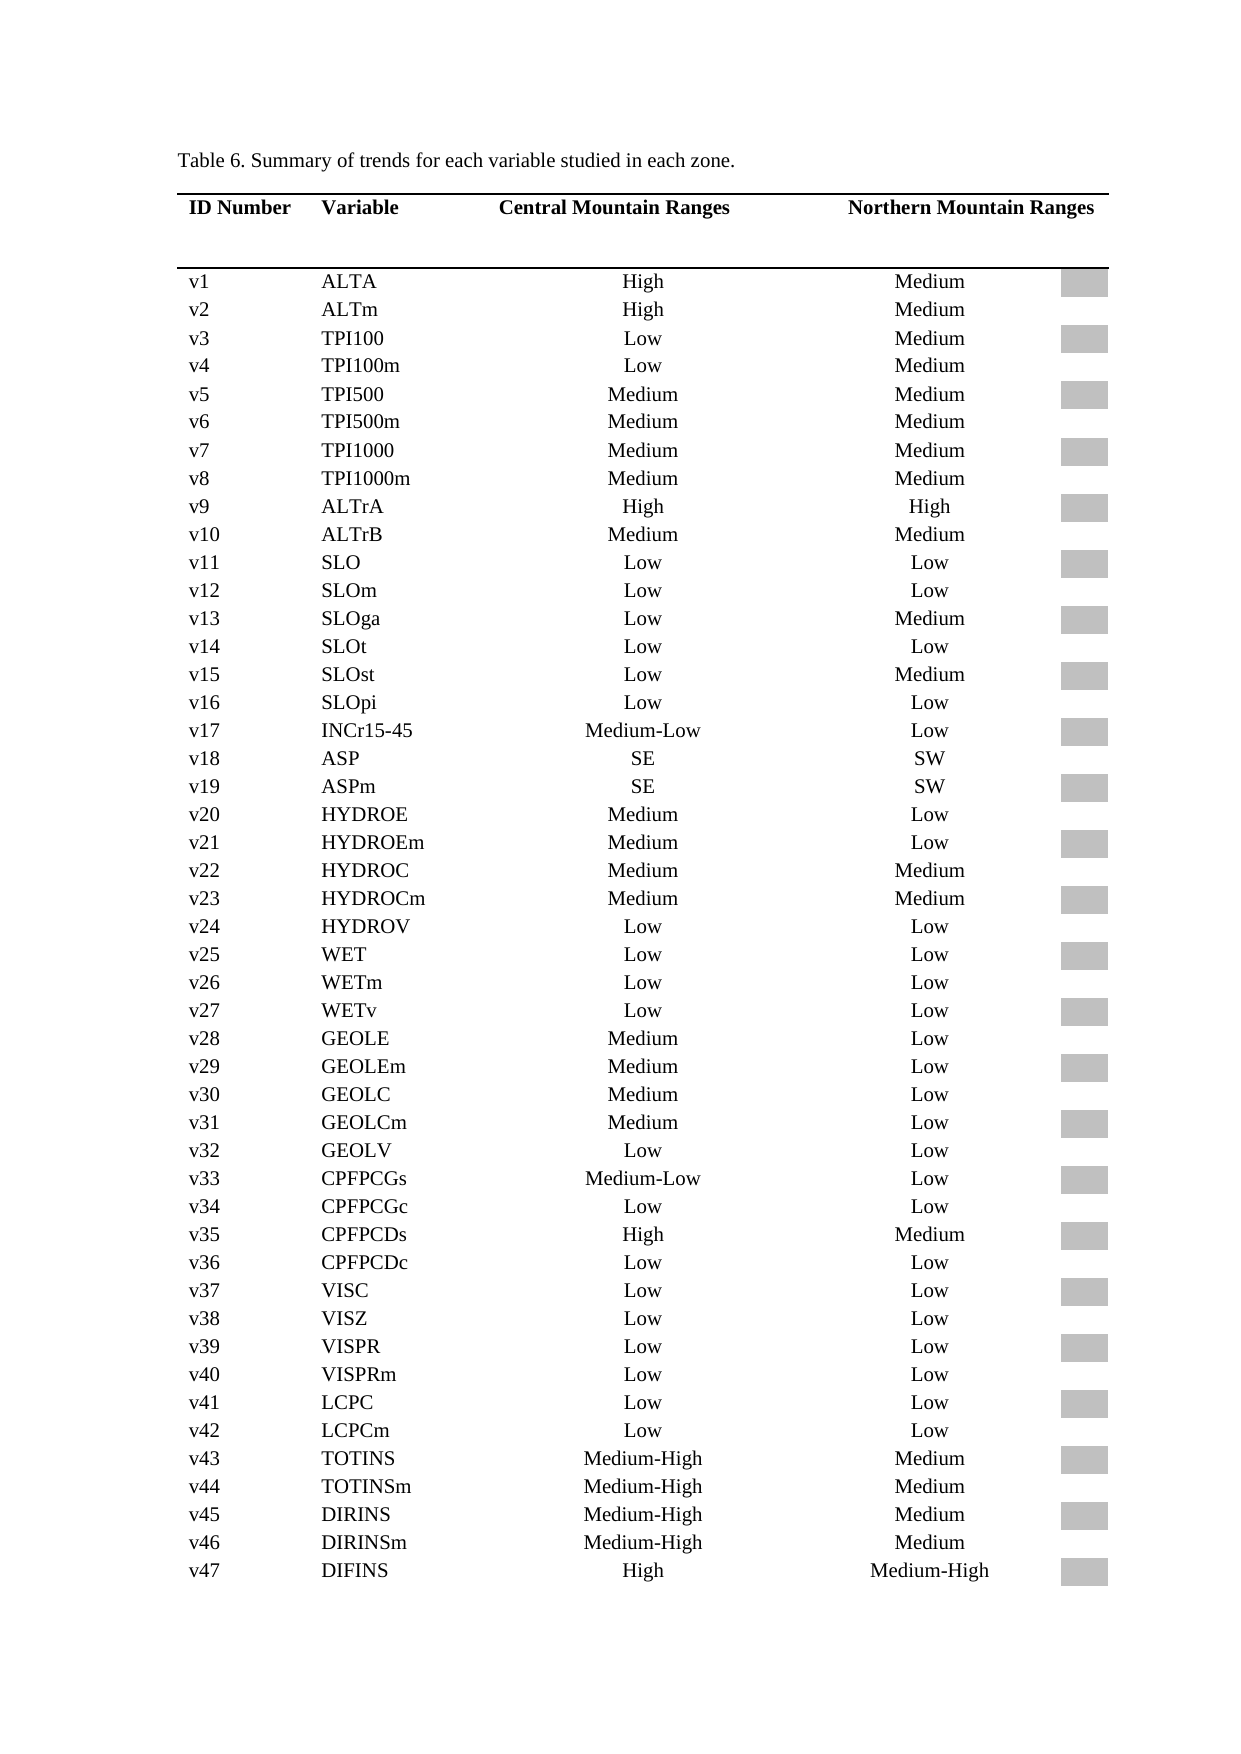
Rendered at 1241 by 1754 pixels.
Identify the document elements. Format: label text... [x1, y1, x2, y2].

table_cell Low [798, 1250, 1061, 1278]
table_cell v25 [177, 942, 310, 970]
table_cell TOTINSm [310, 1474, 487, 1502]
table_cell High [487, 1558, 798, 1586]
table_cell Low [487, 1250, 798, 1278]
table_cell ASPm [310, 774, 487, 802]
table_cell TPI500m [310, 410, 487, 437]
table_cell v7 [177, 438, 310, 466]
table_cell v5 [177, 381, 310, 409]
table_cell v40 [177, 1362, 310, 1390]
table_cell v38 [177, 1306, 310, 1334]
table_cell Medium [487, 1082, 798, 1110]
table_cell v37 [177, 1278, 310, 1306]
table_cell Medium [798, 1222, 1061, 1250]
table_cell Low [487, 998, 798, 1026]
table_cell VISPRm [310, 1362, 487, 1390]
table_cell Low [798, 1390, 1061, 1418]
table_cell Low [487, 606, 798, 634]
table_cell WETm [310, 970, 487, 998]
table_cell HYDROV [310, 914, 487, 942]
table_cell v6 [177, 410, 310, 437]
table_cell Low [487, 550, 798, 578]
table_cell Low [487, 1362, 798, 1390]
table_cell High [487, 494, 798, 522]
table_cell v2 [177, 298, 310, 325]
table_cell Low [798, 634, 1061, 662]
table_cell Low [487, 914, 798, 942]
table_cell v20 [177, 802, 310, 830]
table_cell VISZ [310, 1306, 487, 1334]
table_cell v4 [177, 354, 310, 381]
table_cell Medium [798, 1474, 1061, 1502]
table_cell v45 [177, 1502, 310, 1530]
table_cell HYDROEm [310, 830, 487, 858]
table_cell Medium [798, 466, 1061, 493]
table_cell v10 [177, 522, 310, 549]
table_cell TOTINS [310, 1446, 487, 1474]
table_cell High [487, 1222, 798, 1250]
table_cell SW [798, 774, 1061, 802]
table_cell Low [798, 1278, 1061, 1306]
table_header Northern Mountain Ranges [834, 195, 1108, 267]
table_cell High [798, 494, 1061, 522]
table_cell Low [798, 1334, 1061, 1362]
table_cell v36 [177, 1250, 310, 1278]
table_cell TPI500 [310, 381, 487, 409]
table_cell Low [798, 1306, 1061, 1334]
table_cell Low [487, 1418, 798, 1446]
table_cell Low [798, 718, 1061, 746]
table_cell VISPR [310, 1334, 487, 1362]
table_cell Low [487, 1334, 798, 1362]
table_cell Low [798, 1166, 1061, 1194]
text Table 6. Summary of trends for each variable studied in each zone. [177, 148, 1063, 172]
table_cell CPFPCGc [310, 1194, 487, 1222]
table_header ID Number [177, 195, 310, 267]
table_cell Medium [798, 606, 1061, 634]
table_cell SLO [310, 550, 487, 578]
table_cell GEOLC [310, 1082, 487, 1110]
table_cell v14 [177, 634, 310, 662]
table_cell ALTrA [310, 494, 487, 522]
table_cell Low [487, 662, 798, 690]
table_cell TPI100m [310, 354, 487, 381]
table_cell Low [487, 325, 798, 353]
table_cell Low [487, 1138, 798, 1166]
table_cell Medium [798, 1502, 1061, 1530]
table_cell v18 [177, 746, 310, 774]
table_cell Low [798, 1026, 1061, 1054]
table_cell GEOLE [310, 1026, 487, 1054]
table_cell SLOpi [310, 690, 487, 718]
table_cell Low [487, 690, 798, 718]
table_cell CPFPCDs [310, 1222, 487, 1250]
table_cell v30 [177, 1082, 310, 1110]
table_cell v23 [177, 886, 310, 914]
table_cell VISC [310, 1278, 487, 1306]
table_cell Medium [487, 1110, 798, 1138]
table_cell v43 [177, 1446, 310, 1474]
table_cell Low [798, 942, 1061, 970]
table_cell v24 [177, 914, 310, 942]
table_cell TPI1000m [310, 466, 487, 493]
table_cell v44 [177, 1474, 310, 1502]
table_cell Low [798, 1138, 1061, 1166]
table_cell v11 [177, 550, 310, 578]
table_cell v33 [177, 1166, 310, 1194]
table_cell Low [487, 354, 798, 381]
table_cell SW [798, 746, 1061, 774]
table_cell TPI100 [310, 325, 487, 353]
table_cell Medium [798, 438, 1061, 466]
table_cell Medium [487, 438, 798, 466]
table_cell Low [798, 914, 1061, 942]
table_cell v32 [177, 1138, 310, 1166]
table_cell TPI1000 [310, 438, 487, 466]
table_cell Medium-Low [487, 718, 798, 746]
table_cell Medium [798, 298, 1061, 325]
table_cell SLOst [310, 662, 487, 690]
table_cell v16 [177, 690, 310, 718]
table_cell v31 [177, 1110, 310, 1138]
table_cell Medium [487, 830, 798, 858]
table_cell GEOLEm [310, 1054, 487, 1082]
table_cell Low [798, 998, 1061, 1026]
table_cell Low [798, 802, 1061, 830]
table_cell v41 [177, 1390, 310, 1418]
table_cell Medium [798, 325, 1061, 353]
table_cell SE [487, 774, 798, 802]
table_cell Medium [487, 1054, 798, 1082]
table_cell v19 [177, 774, 310, 802]
table_cell CPFPCGs [310, 1166, 487, 1194]
table_cell SLOga [310, 606, 487, 634]
table_cell SE [487, 746, 798, 774]
table_cell v27 [177, 998, 310, 1026]
table_cell v46 [177, 1530, 310, 1558]
table_cell ALTm [310, 298, 487, 325]
table_cell Medium [798, 354, 1061, 381]
table_cell Low [798, 1418, 1061, 1446]
table_cell v34 [177, 1194, 310, 1222]
table_cell Medium-High [487, 1446, 798, 1474]
table_cell SLOm [310, 578, 487, 606]
table_cell Medium [798, 1530, 1061, 1558]
table_cell Medium [487, 381, 798, 409]
table_cell v17 [177, 718, 310, 746]
table_cell Low [487, 970, 798, 998]
table_cell Medium [798, 522, 1061, 549]
table_cell ALTA [310, 269, 487, 297]
table_cell GEOLCm [310, 1110, 487, 1138]
table_cell ALTrB [310, 522, 487, 549]
table_cell Low [487, 942, 798, 970]
table_cell Medium [798, 410, 1061, 437]
table_cell ASP [310, 746, 487, 774]
table_cell DIRINSm [310, 1530, 487, 1558]
table_cell High [487, 298, 798, 325]
table_cell v35 [177, 1222, 310, 1250]
table_cell Low [798, 690, 1061, 718]
table_cell HYDROCm [310, 886, 487, 914]
table_cell Low [798, 1110, 1061, 1138]
table_cell Medium-High [487, 1474, 798, 1502]
table_cell High [487, 269, 798, 297]
table_cell GEOLV [310, 1138, 487, 1166]
table_cell Low [487, 1194, 798, 1222]
table_cell SLOt [310, 634, 487, 662]
table_cell HYDROE [310, 802, 487, 830]
table_cell Low [798, 1054, 1061, 1082]
table_cell DIFINS [310, 1558, 487, 1586]
table_cell Medium [487, 886, 798, 914]
table_cell v29 [177, 1054, 310, 1082]
table_cell v47 [177, 1558, 310, 1586]
table_cell v28 [177, 1026, 310, 1054]
table_cell Medium-High [798, 1558, 1061, 1586]
table_cell Low [798, 550, 1061, 578]
table_cell Low [798, 1082, 1061, 1110]
table_cell HYDROC [310, 858, 487, 886]
table_cell v3 [177, 325, 310, 353]
table_header Central Mountain Ranges [487, 195, 834, 267]
table_cell Medium [798, 269, 1061, 297]
table_cell Medium [798, 662, 1061, 690]
table_header Variable [310, 195, 487, 267]
table_cell v12 [177, 578, 310, 606]
table_cell WET [310, 942, 487, 970]
table_cell Low [798, 830, 1061, 858]
table_cell Medium [798, 381, 1061, 409]
table_cell Medium [487, 1026, 798, 1054]
table_cell Medium [487, 410, 798, 437]
table_cell CPFPCDc [310, 1250, 487, 1278]
table_cell Medium [798, 1446, 1061, 1474]
table_cell v42 [177, 1418, 310, 1446]
table_cell Low [487, 1306, 798, 1334]
table_cell v8 [177, 466, 310, 493]
table_cell DIRINS [310, 1502, 487, 1530]
table_cell v39 [177, 1334, 310, 1362]
table_cell INCr15-45 [310, 718, 487, 746]
table_cell v21 [177, 830, 310, 858]
table_cell LCPC [310, 1390, 487, 1418]
table_cell Low [798, 970, 1061, 998]
table_cell v9 [177, 494, 310, 522]
table_cell Medium [487, 858, 798, 886]
table_cell Medium [487, 522, 798, 549]
table_cell Medium-Low [487, 1166, 798, 1194]
table_cell Low [487, 634, 798, 662]
table_cell v15 [177, 662, 310, 690]
table_cell v26 [177, 970, 310, 998]
table_cell Low [798, 1194, 1061, 1222]
table_cell Low [798, 578, 1061, 606]
table_cell Low [487, 1278, 798, 1306]
table_cell Medium [798, 858, 1061, 886]
table_cell Medium [487, 802, 798, 830]
table_cell Medium [798, 886, 1061, 914]
table_cell v22 [177, 858, 310, 886]
table_cell v13 [177, 606, 310, 634]
table_cell Medium-High [487, 1502, 798, 1530]
table_cell Low [487, 578, 798, 606]
table_cell WETv [310, 998, 487, 1026]
table_cell Low [487, 1390, 798, 1418]
table_cell Medium [487, 466, 798, 493]
table_cell v1 [177, 269, 310, 297]
table_cell LCPCm [310, 1418, 487, 1446]
table_cell Medium-High [487, 1530, 798, 1558]
table_cell Low [798, 1362, 1061, 1390]
